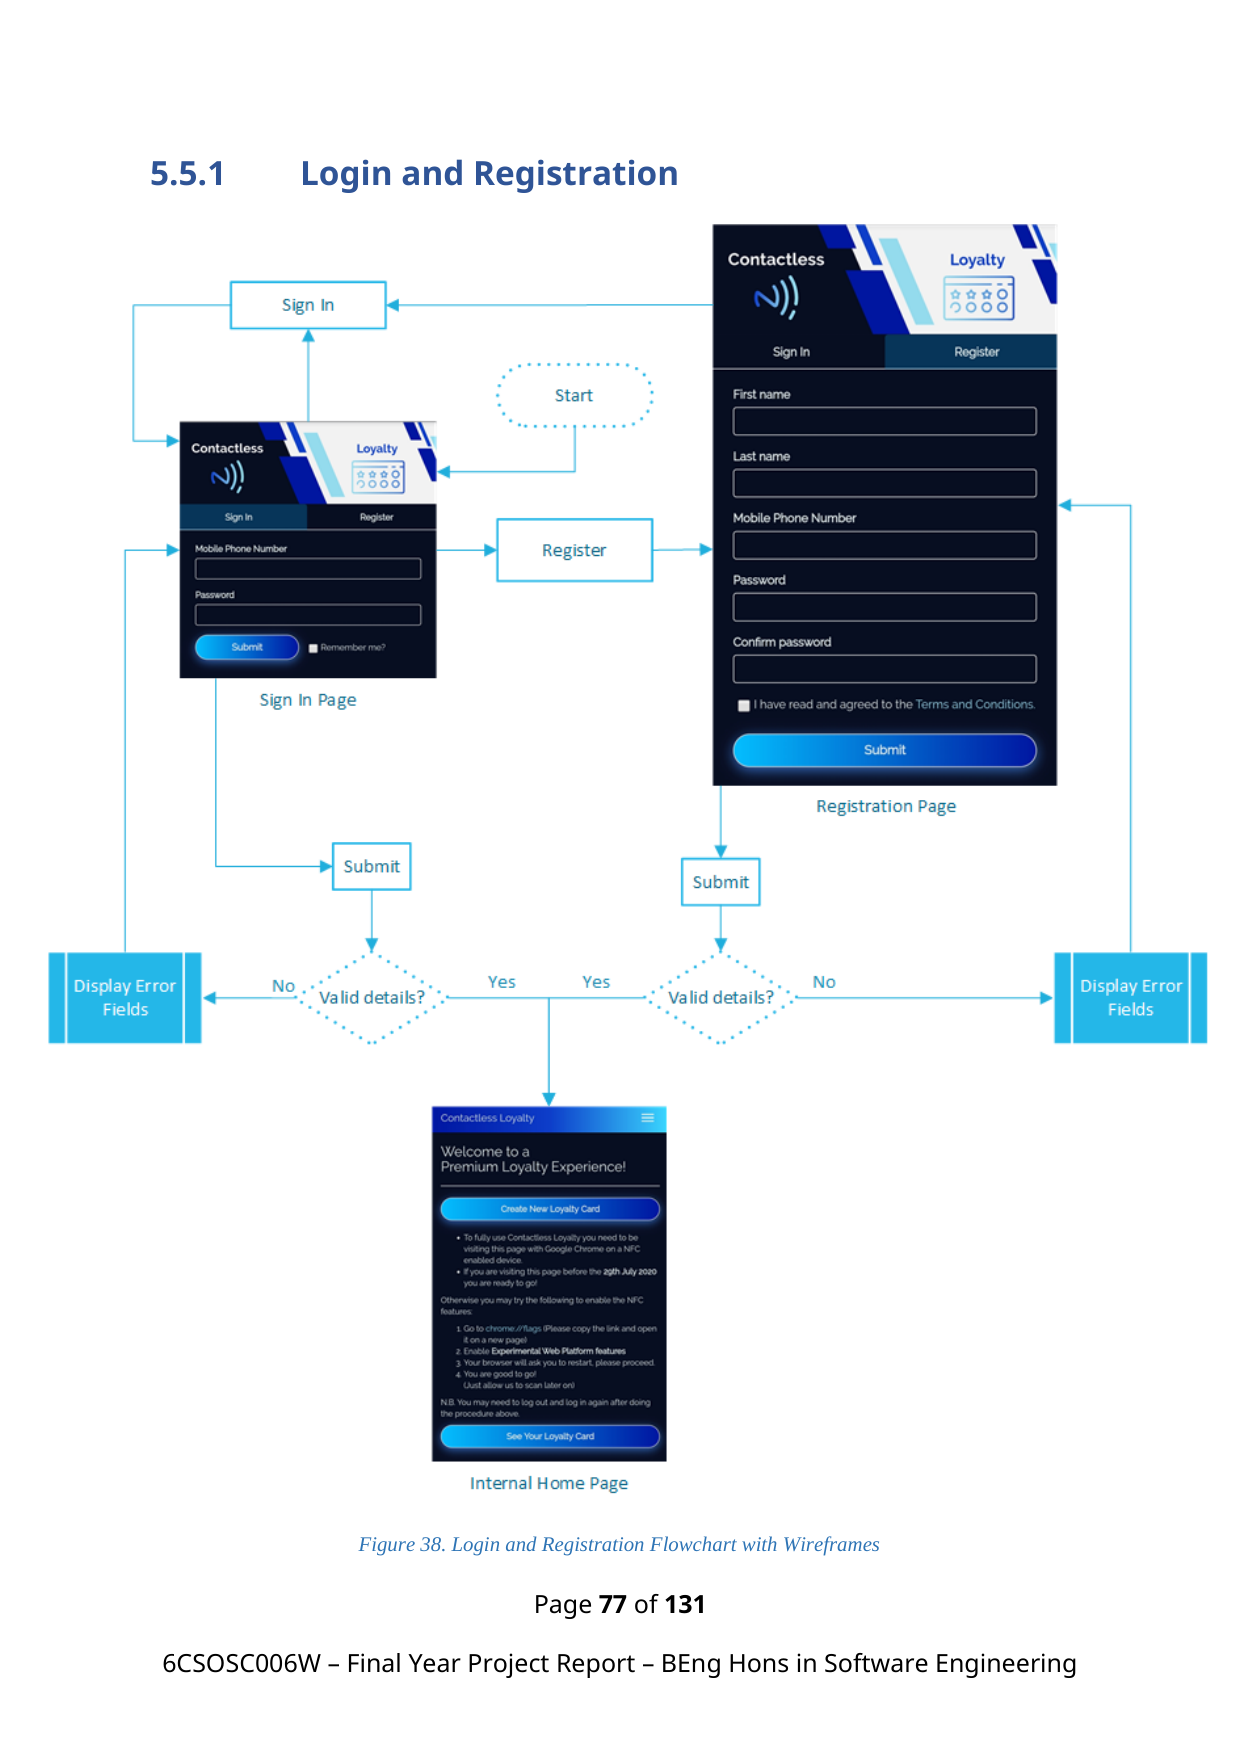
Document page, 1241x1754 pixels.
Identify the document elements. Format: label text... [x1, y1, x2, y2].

picture [46, 223, 1209, 1505]
subtitle Login and Registration [150, 150, 1090, 195]
